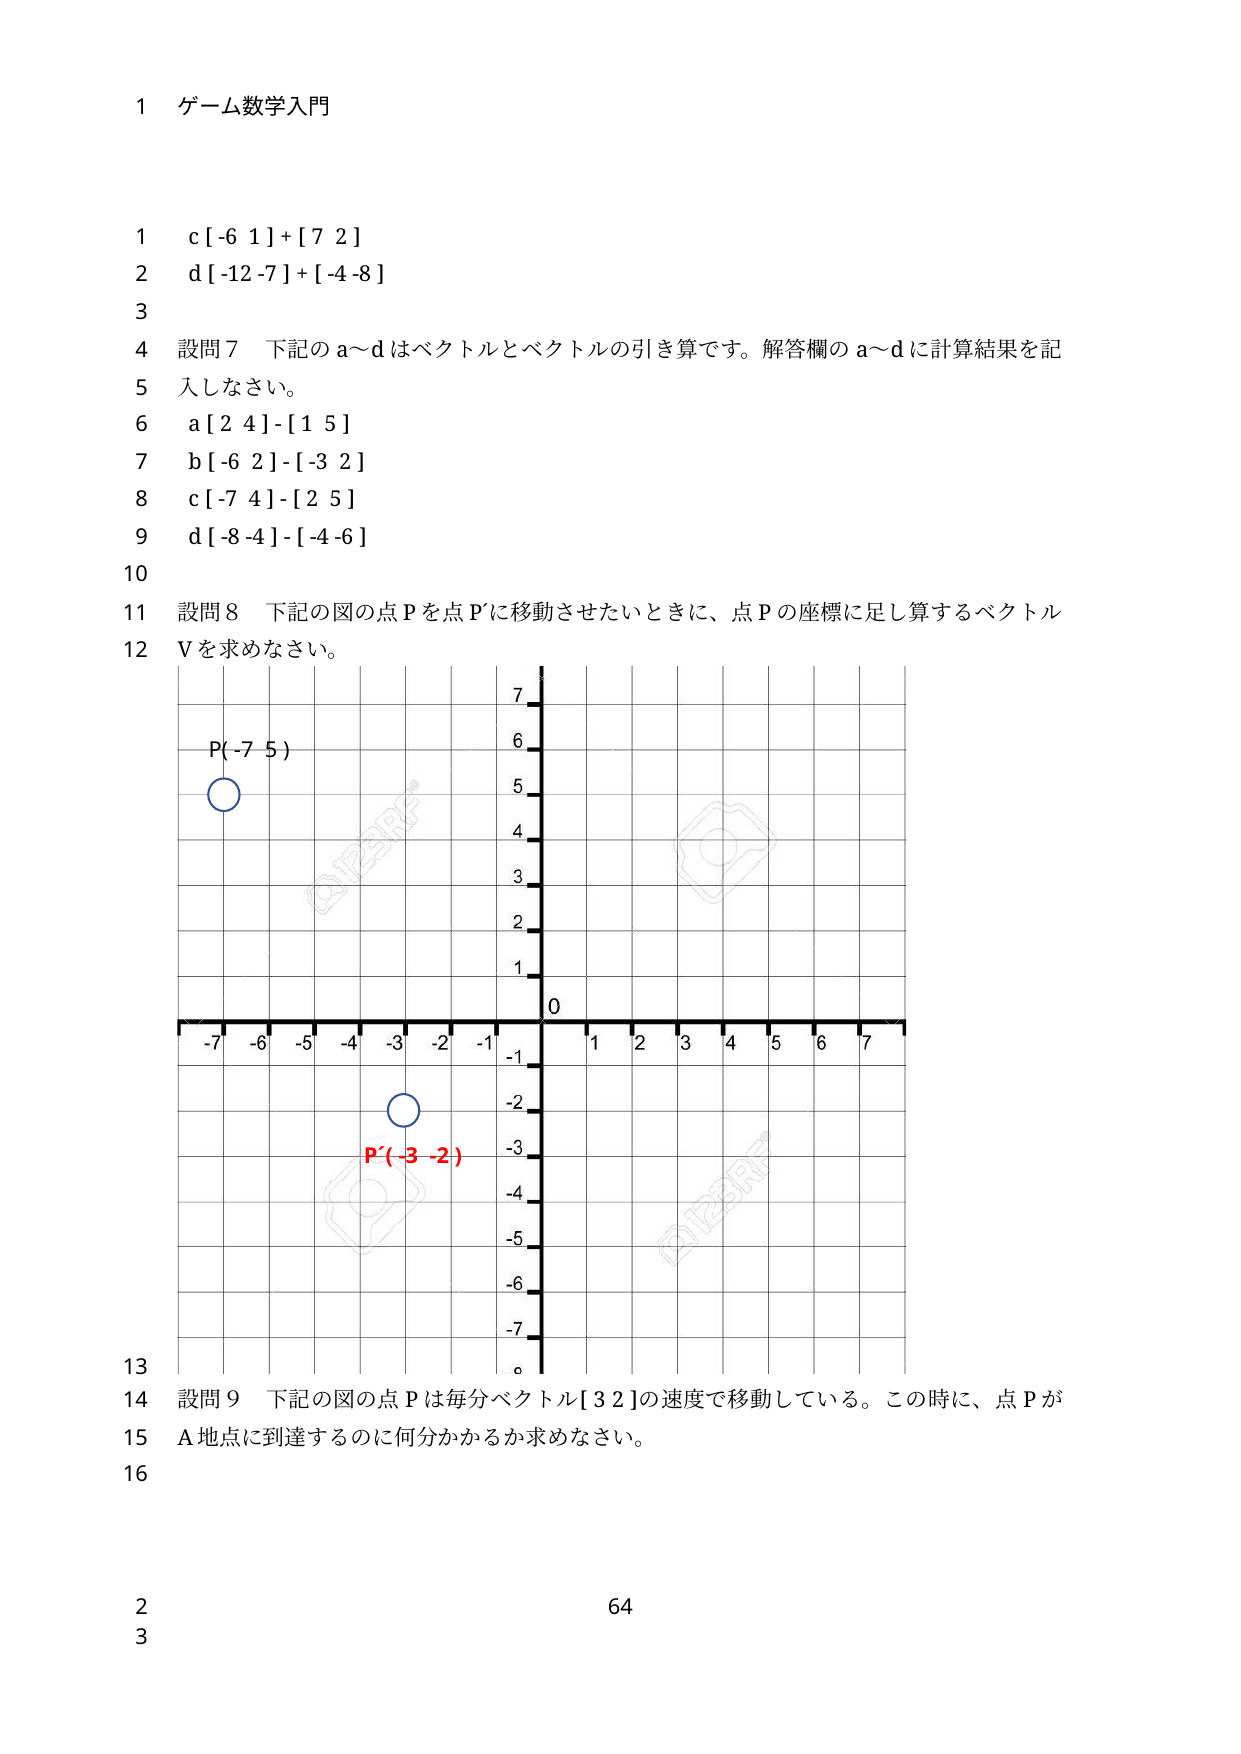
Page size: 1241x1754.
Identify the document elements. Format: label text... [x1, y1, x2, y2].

text 設問８ 下記の図の点Pを点P´に移動させたいときに、点Pの座標に足し算するベクトルVを求めなさい。 [177, 592, 1063, 667]
text c [ -7 4 ] - [ 2 5 ] [177, 479, 1063, 517]
picture [177, 666, 907, 1374]
text d [ -8 -4 ] - [ -4 -6 ] [177, 517, 1063, 554]
text b [ -6 2 ] - [ -3 2 ] [177, 442, 1063, 479]
text 設問７ 下記のa～dはベクトルとベクトルの引き算です。解答欄のa～dに計算結果を記入しなさい。 [177, 329, 1063, 404]
text d [ -12 -7 ] + [ -4 -8 ] [177, 254, 1063, 292]
text 設問９ 下記の図の点Pは毎分ベクトル[ 3 2 ]の速度で移動している。この時に、点PがA地点に到達するのに何分かかるか求めなさい。 [177, 1379, 1063, 1454]
text a [ 2 4 ] - [ 1 5 ] [177, 404, 1063, 442]
text c [ -6 1 ] + [ 7 2 ] [177, 217, 1063, 254]
